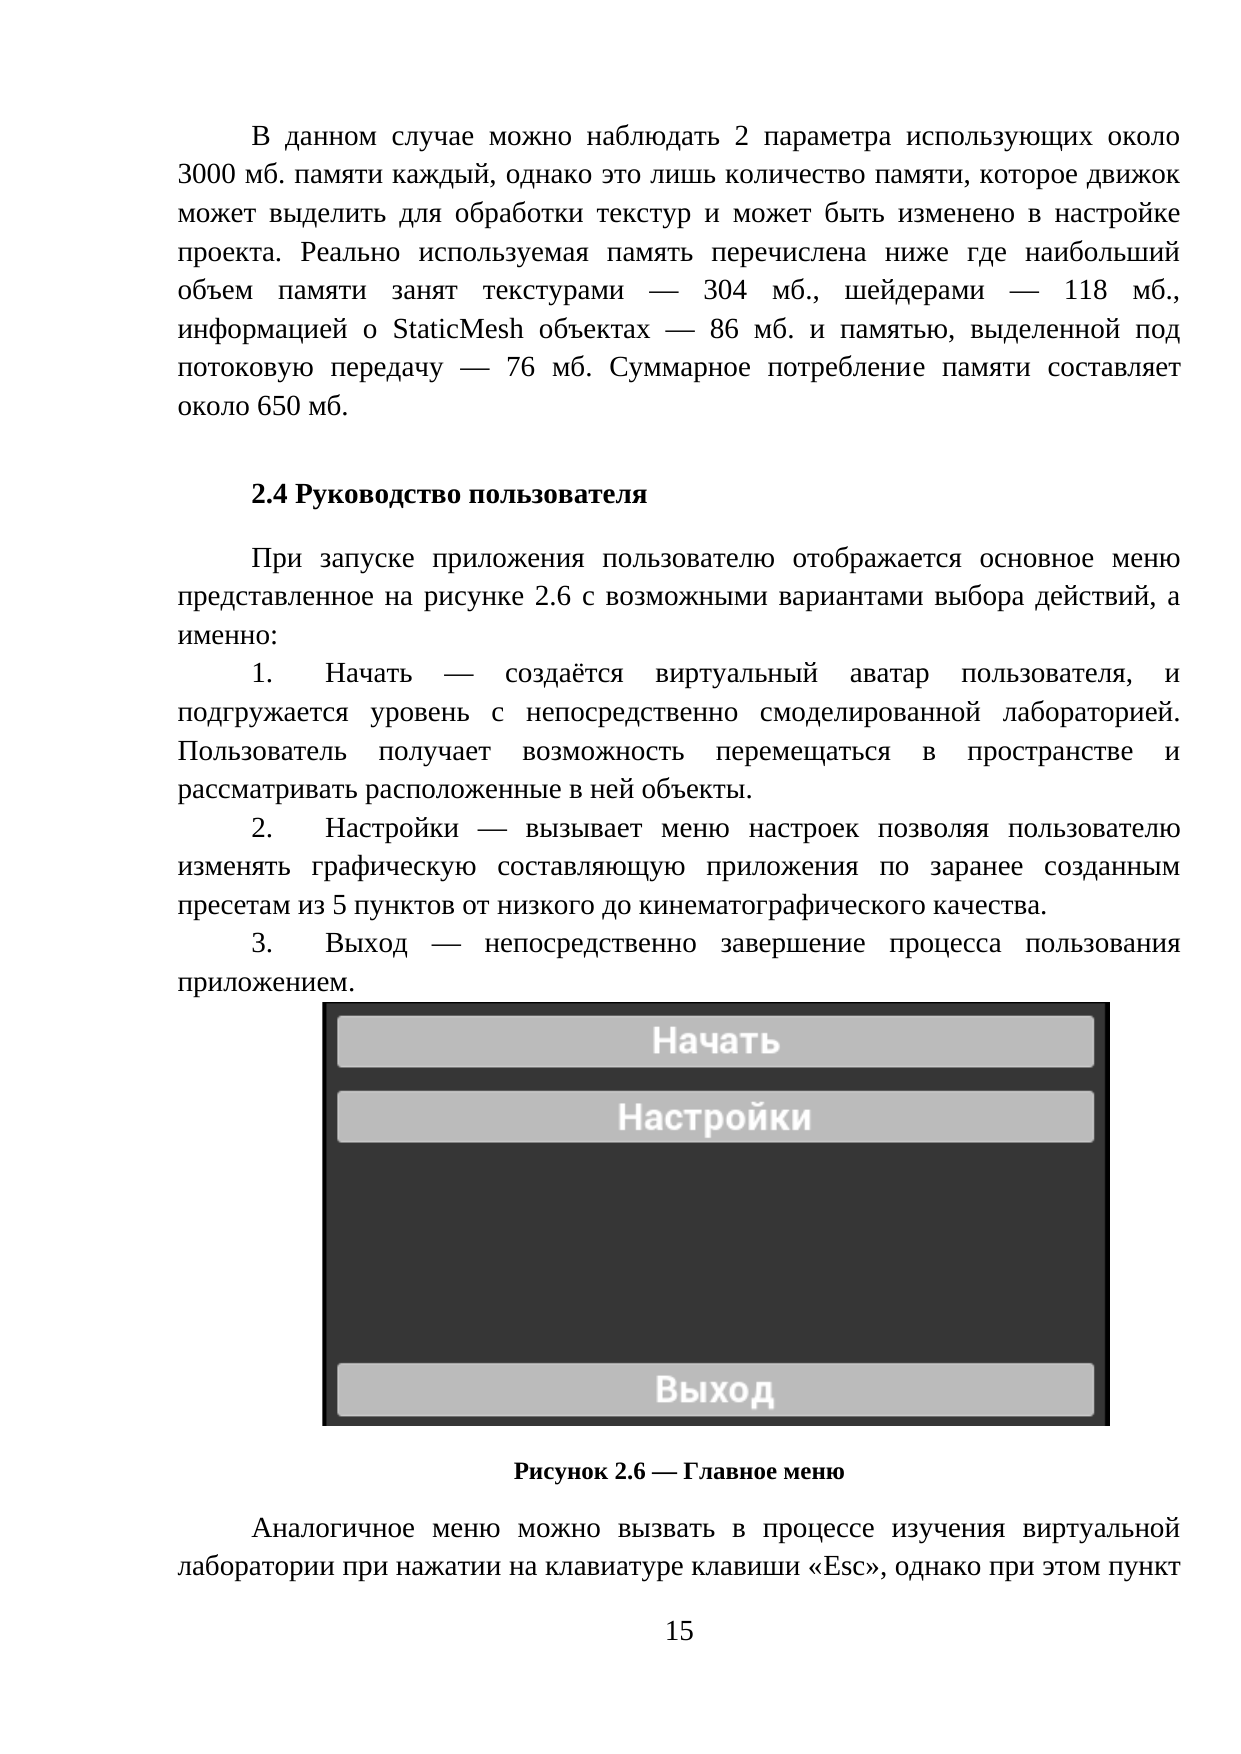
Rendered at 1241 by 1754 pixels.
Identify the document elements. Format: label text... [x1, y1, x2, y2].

list Выход — непосредственно завершение процесса пользования приложением. [177, 925, 1181, 997]
picture [322, 1002, 1110, 1426]
list Начать — создаётся виртуальный аватар пользователя, и подгружается уровень с непосредственно смоделированной лабораторией. Пользователь получает возможность перемещаться в пространстве и рассматривать расположенные в ней объекты. [177, 656, 1181, 805]
list Настройки — вызывает меню настроек позволяя пользователю изменять графическую составляющую приложения по заранее созданным пресетам из 5 пунктов от низкого до кинематографического качества. [177, 810, 1181, 920]
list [177, 1510, 1181, 1582]
text В данном случае можно наблюдать 2 параметра использующих около 3000 мб. памяти каждый, однако это лишь количество памяти, которое движок может выделить для обработки текстур и может быть изменено в настройке проекта. Реально используемая память перечислена ниже где наибольший объем памяти занят текстурами — 304 мб., шейдерами — 118 мб., информацией о StaticMesh объектах — 86 мб. и памятью, выделенной под потоковую передачу — 76 мб. Суммарное потребление памяти составляет около 650 мб. [177, 118, 1181, 421]
text Рисунок 2.6 — Главное меню [177, 1456, 1181, 1485]
text При запуске приложения пользователю отображается основное меню представленное на рисунке 2.6 с возможными вариантами выбора действий, а именно: [177, 540, 1181, 651]
subtitle 2.4 Руководство пользователя [177, 476, 1181, 510]
